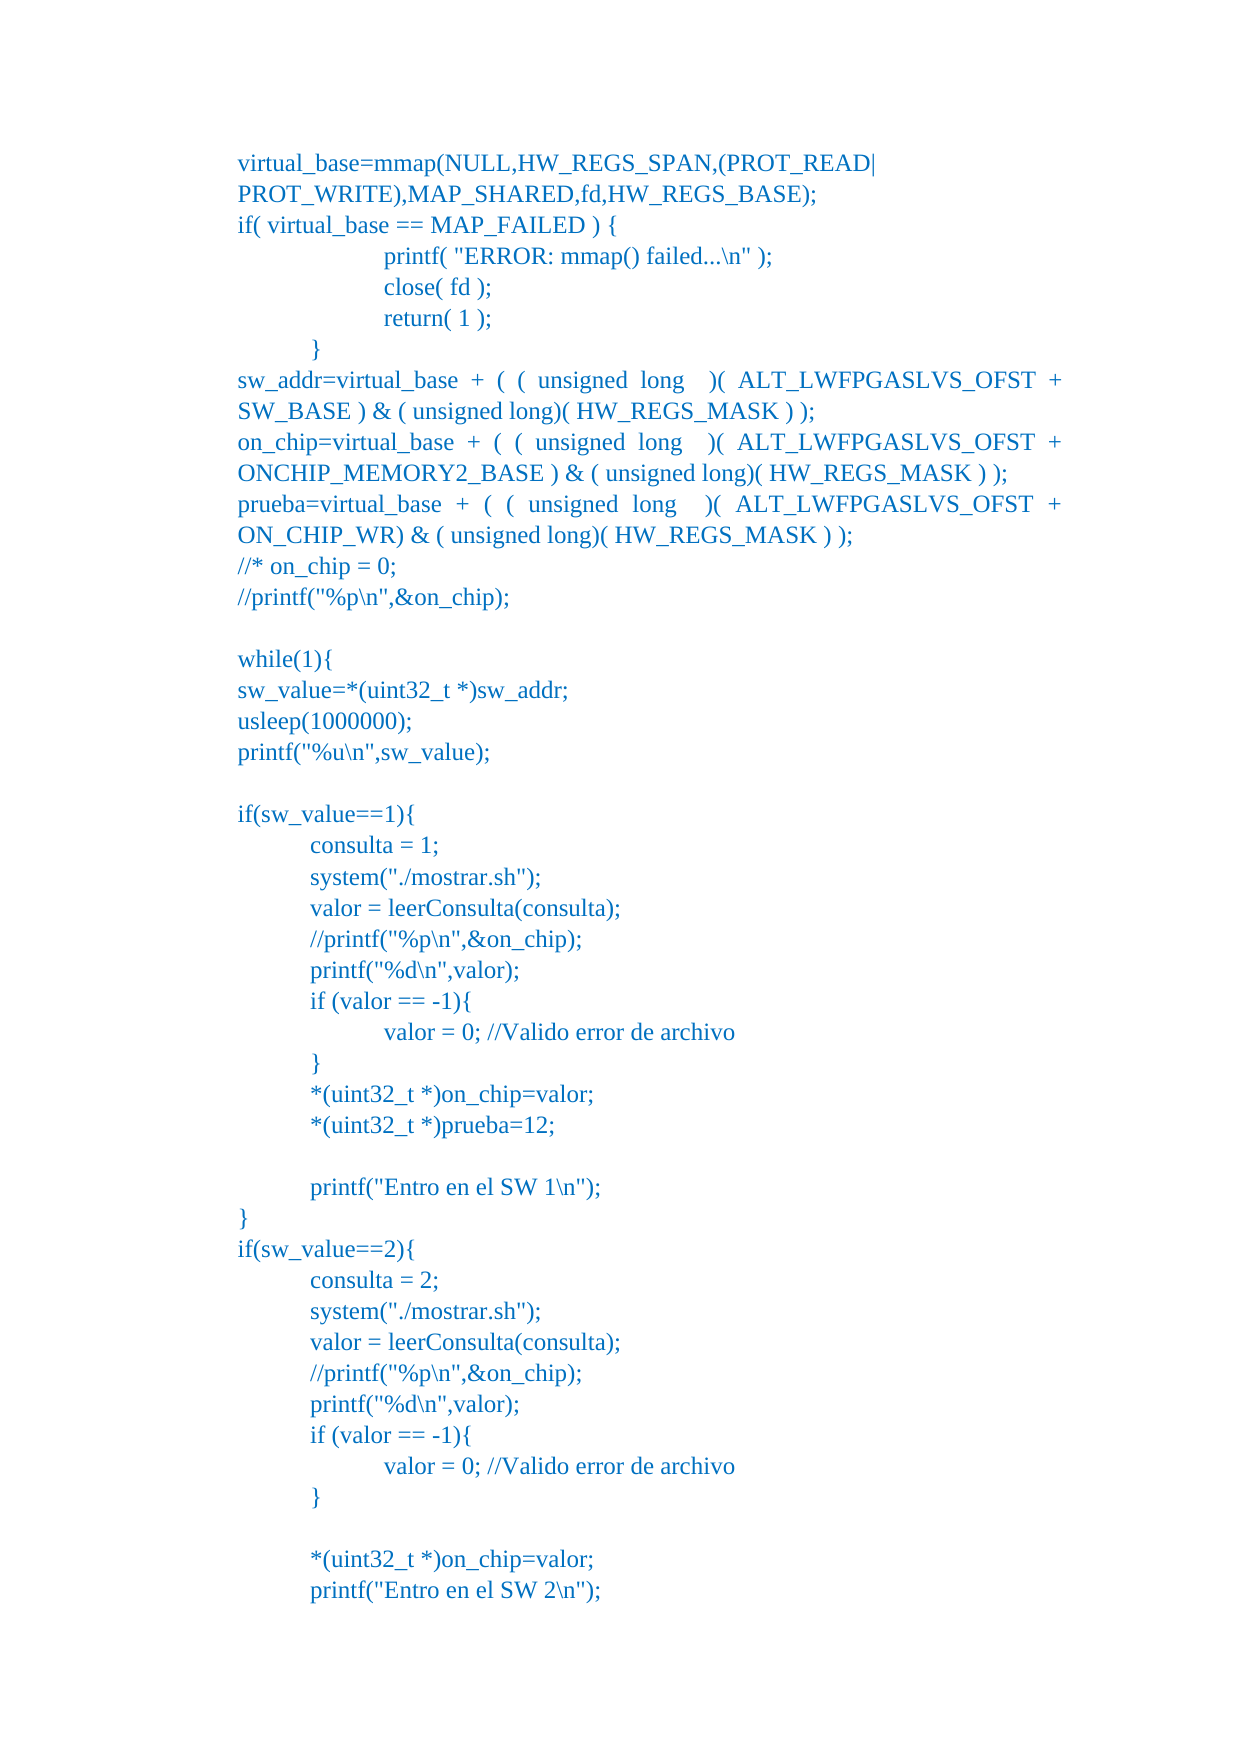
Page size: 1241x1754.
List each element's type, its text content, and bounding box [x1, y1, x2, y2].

list valor = 0; //Valido error de archivo [237, 1451, 1063, 1480]
list printf( "ERROR: mmap() failed...\n" ); [237, 241, 1063, 269]
list prueba=virtual_base + ( ( unsigned long )( ALT_LWFPGASLVS_OFST + ON_CHIP_WR) & ( unsigned long)( HW_REGS_MASK ) ); [237, 489, 1063, 549]
list printf("%d\n",valor); [237, 955, 1063, 983]
list valor = leerConsulta(consulta); [237, 1327, 1063, 1356]
list system("./mostrar.sh"); [237, 1296, 1063, 1325]
list sw_addr=virtual_base + ( ( unsigned long )( ALT_LWFPGASLVS_OFST + SW_BASE ) & ( unsigned long)( HW_REGS_MASK ) ); [237, 365, 1063, 425]
list *(uint32_t *)on_chip=valor; [237, 1079, 1063, 1108]
list return( 1 ); [237, 303, 1063, 332]
list if (valor == -1){ [237, 1420, 1063, 1449]
list if (valor == -1){ [237, 986, 1063, 1014]
list virtual_base=mmap(NULL,HW_REGS_SPAN,(PROT_READ|PROT_WRITE),MAP_SHARED,fd,HW_REGS_BASE); [237, 148, 1063, 207]
list valor = 0; //Valido error de archivo [237, 1017, 1063, 1046]
list //printf("%p\n",&on_chip); [237, 1358, 1063, 1387]
list printf("Entro en el SW 2\n"); [237, 1576, 1063, 1604]
list printf("Entro en el SW 1\n"); [237, 1172, 1063, 1201]
list consulta = 2; [237, 1265, 1063, 1294]
list system("./mostrar.sh"); [237, 862, 1063, 890]
list close( fd ); [237, 272, 1063, 301]
list while(1){ [237, 644, 1063, 673]
list if(sw_value==2){ [237, 1234, 1063, 1263]
list usleep(1000000); [237, 706, 1063, 735]
list //printf("%p\n",&on_chip); [237, 582, 1063, 611]
list on_chip=virtual_base + ( ( unsigned long )( ALT_LWFPGASLVS_OFST + ONCHIP_MEMORY2_BASE ) & ( unsigned long)( HW_REGS_MASK ) ); [237, 427, 1063, 487]
list valor = leerConsulta(consulta); [237, 893, 1063, 921]
list } [237, 1482, 1063, 1511]
list } [237, 1203, 1063, 1232]
list consulta = 1; [237, 831, 1063, 859]
list printf("%u\n",sw_value); [237, 737, 1063, 766]
list //printf("%p\n",&on_chip); [237, 924, 1063, 952]
list } [237, 334, 1063, 363]
list printf("%d\n",valor); [237, 1389, 1063, 1418]
list } [237, 1048, 1063, 1077]
list if(sw_value==1){ [237, 799, 1063, 828]
list sw_value=*(uint32_t *)sw_addr; [237, 675, 1063, 704]
list if( virtual_base == MAP_FAILED ) { [237, 210, 1063, 238]
list //* on_chip = 0; [237, 551, 1063, 580]
list *(uint32_t *)prueba=12; [237, 1110, 1063, 1139]
list *(uint32_t *)on_chip=valor; [237, 1544, 1063, 1573]
